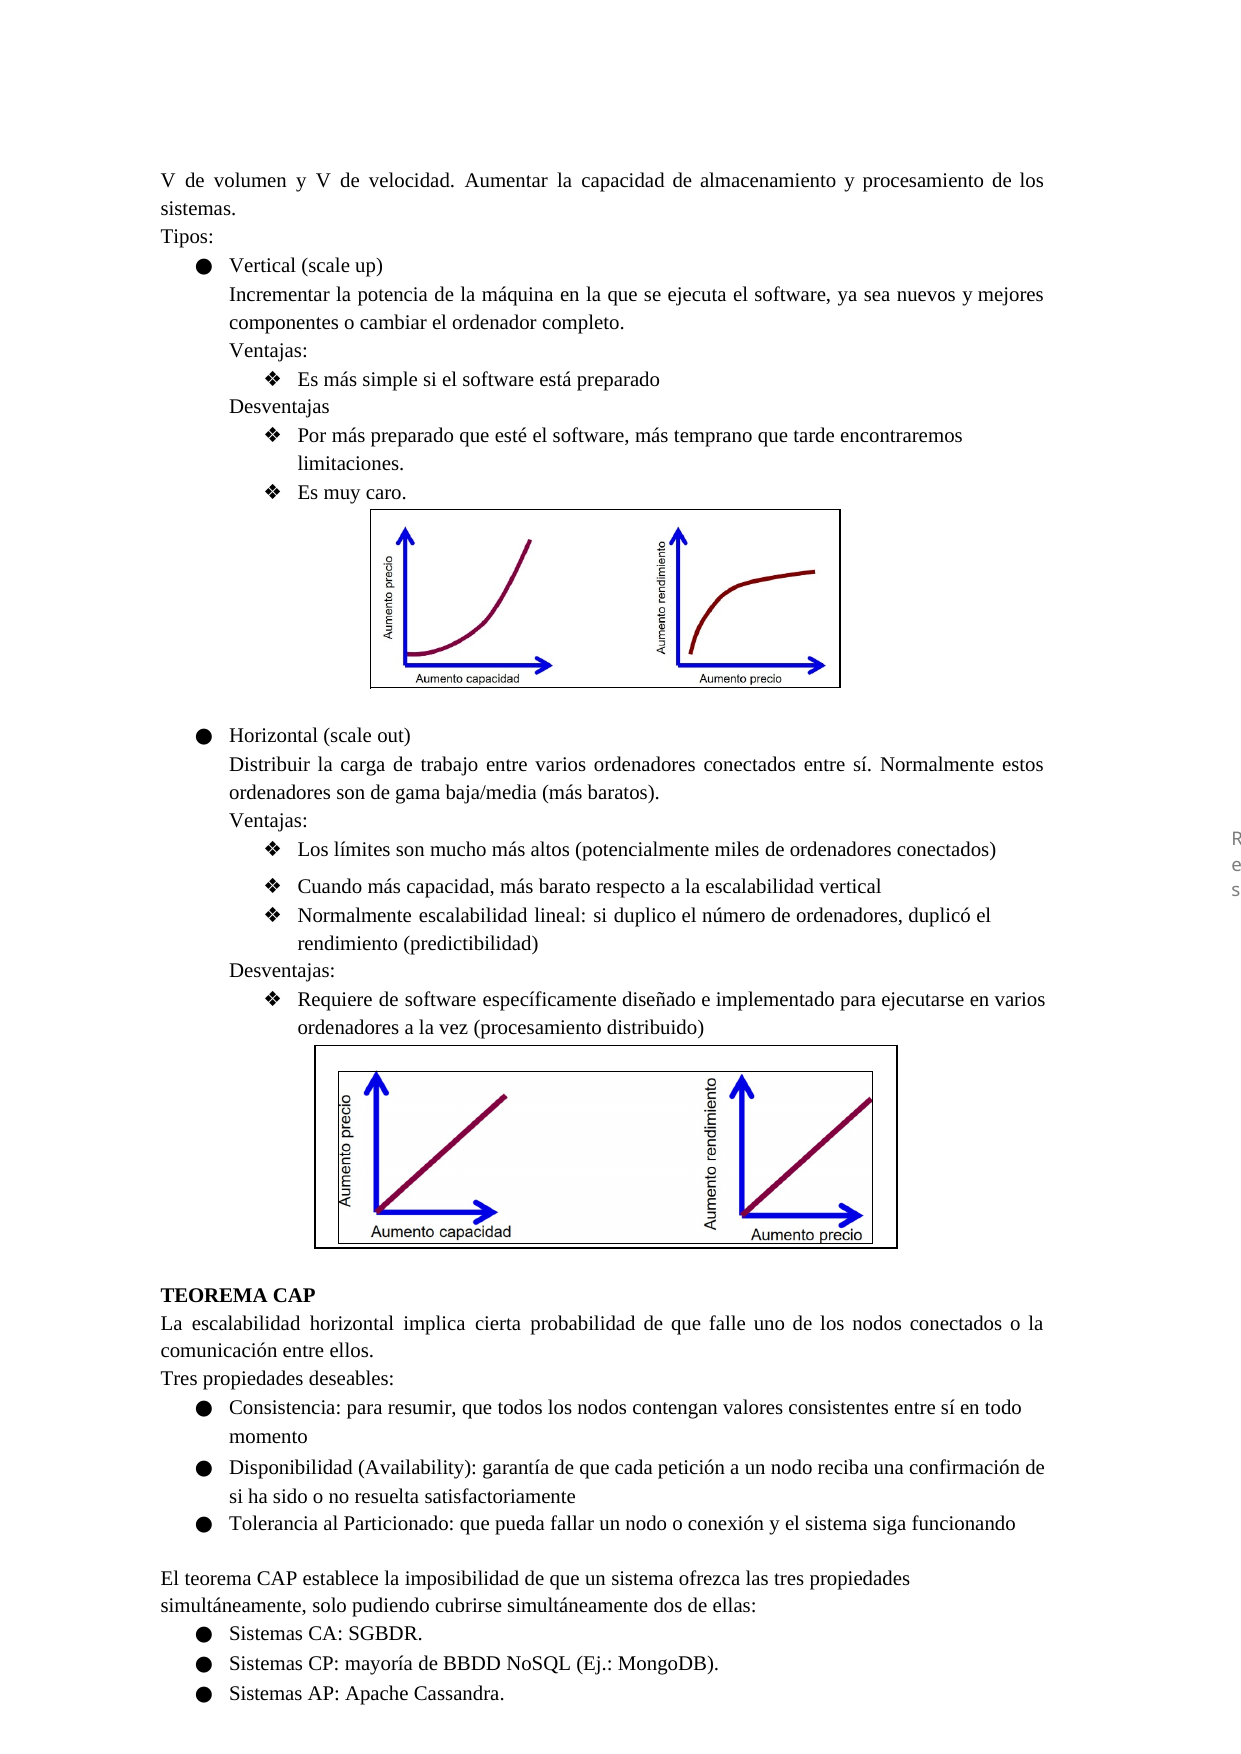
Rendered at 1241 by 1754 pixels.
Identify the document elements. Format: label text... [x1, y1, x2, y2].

list Horizontal (scale out) [194, 720, 1240, 749]
text Incrementar la potencia de la máquina en la que se ejecuta el software, ya sea nuevos y mejores componentes o cambiar el ordenador completo. [229, 282, 1098, 334]
list Sistemas CA: SGBDR. [194, 1621, 1240, 1645]
text Tres propiedades deseables: [160, 1366, 1240, 1390]
list Por más preparado que esté el software, más temprano que tarde encontraremos limitaciones. [263, 421, 1049, 475]
subtitle TEOREMA CAP [160, 1283, 1240, 1307]
list Cuando más capacidad, más barato respecto a la escalabilidad vertical [263, 871, 1240, 899]
picture [383, 526, 826, 685]
text La escalabilidad horizontal implica cierta probabilidad de que falle uno de los nodos conectados o la comunicación entre ellos. [160, 1310, 1098, 1362]
list Normalmente escalabilidad lineal: si duplico el número de ordenadores, duplicó el rendimiento (predictibilidad) [263, 900, 1049, 955]
list Es más simple si el software está preparado Desventajas [229, 364, 662, 418]
text Distribuir la carga de trabajo entre varios ordenadores conectados entre sí. Normalmente estos ordenadores son de gama baja/media (más baratos). [229, 752, 1098, 804]
list Sistemas AP: Apache Cassandra. [194, 1678, 1240, 1707]
text Ventajas: [229, 808, 1240, 832]
list Disponibilidad (Availability): garantía de que cada petición a un nodo reciba una confirmación de si ha sido o no resuelta satisfactoriamente [194, 1452, 1049, 1508]
list Tolerancia al Particionado: que pueda fallar un nodo o conexión y el sistema siga funcionando [194, 1511, 1240, 1536]
text Desventajas: [229, 958, 1240, 982]
list Sistemas CP: mayoría de BBDD NoSQL (Ej.: MongoDB). [194, 1648, 1240, 1676]
text Tipos: [160, 224, 1240, 248]
picture [339, 1072, 872, 1243]
list Requiere de software específicamente diseñado e implementado para ejecutarse en varios ordenadores a la vez (procesamiento distribuido) [263, 984, 1049, 1039]
text El teorema CAP establece la imposibilidad de que un sistema ofrezca las tres propiedades simultáneamente, solo pudiendo cubrirse simultáneamente dos de ellas: [160, 1566, 1053, 1617]
list Los límites son mucho más altos (potencialmente miles de ordenadores conectados) [263, 834, 1240, 863]
text V de volumen y V de velocidad. Aumentar la capacidad de almacenamiento y procesamiento de los sistemas. [160, 168, 1098, 220]
text Ventajas: [229, 338, 1240, 362]
list Vertical (scale up) [194, 250, 1240, 279]
list Es muy caro. [263, 477, 1240, 505]
list Consistencia: para resumir, que todos los nodos contengan valores consistentes entre sí en todo momento [194, 1392, 1049, 1448]
